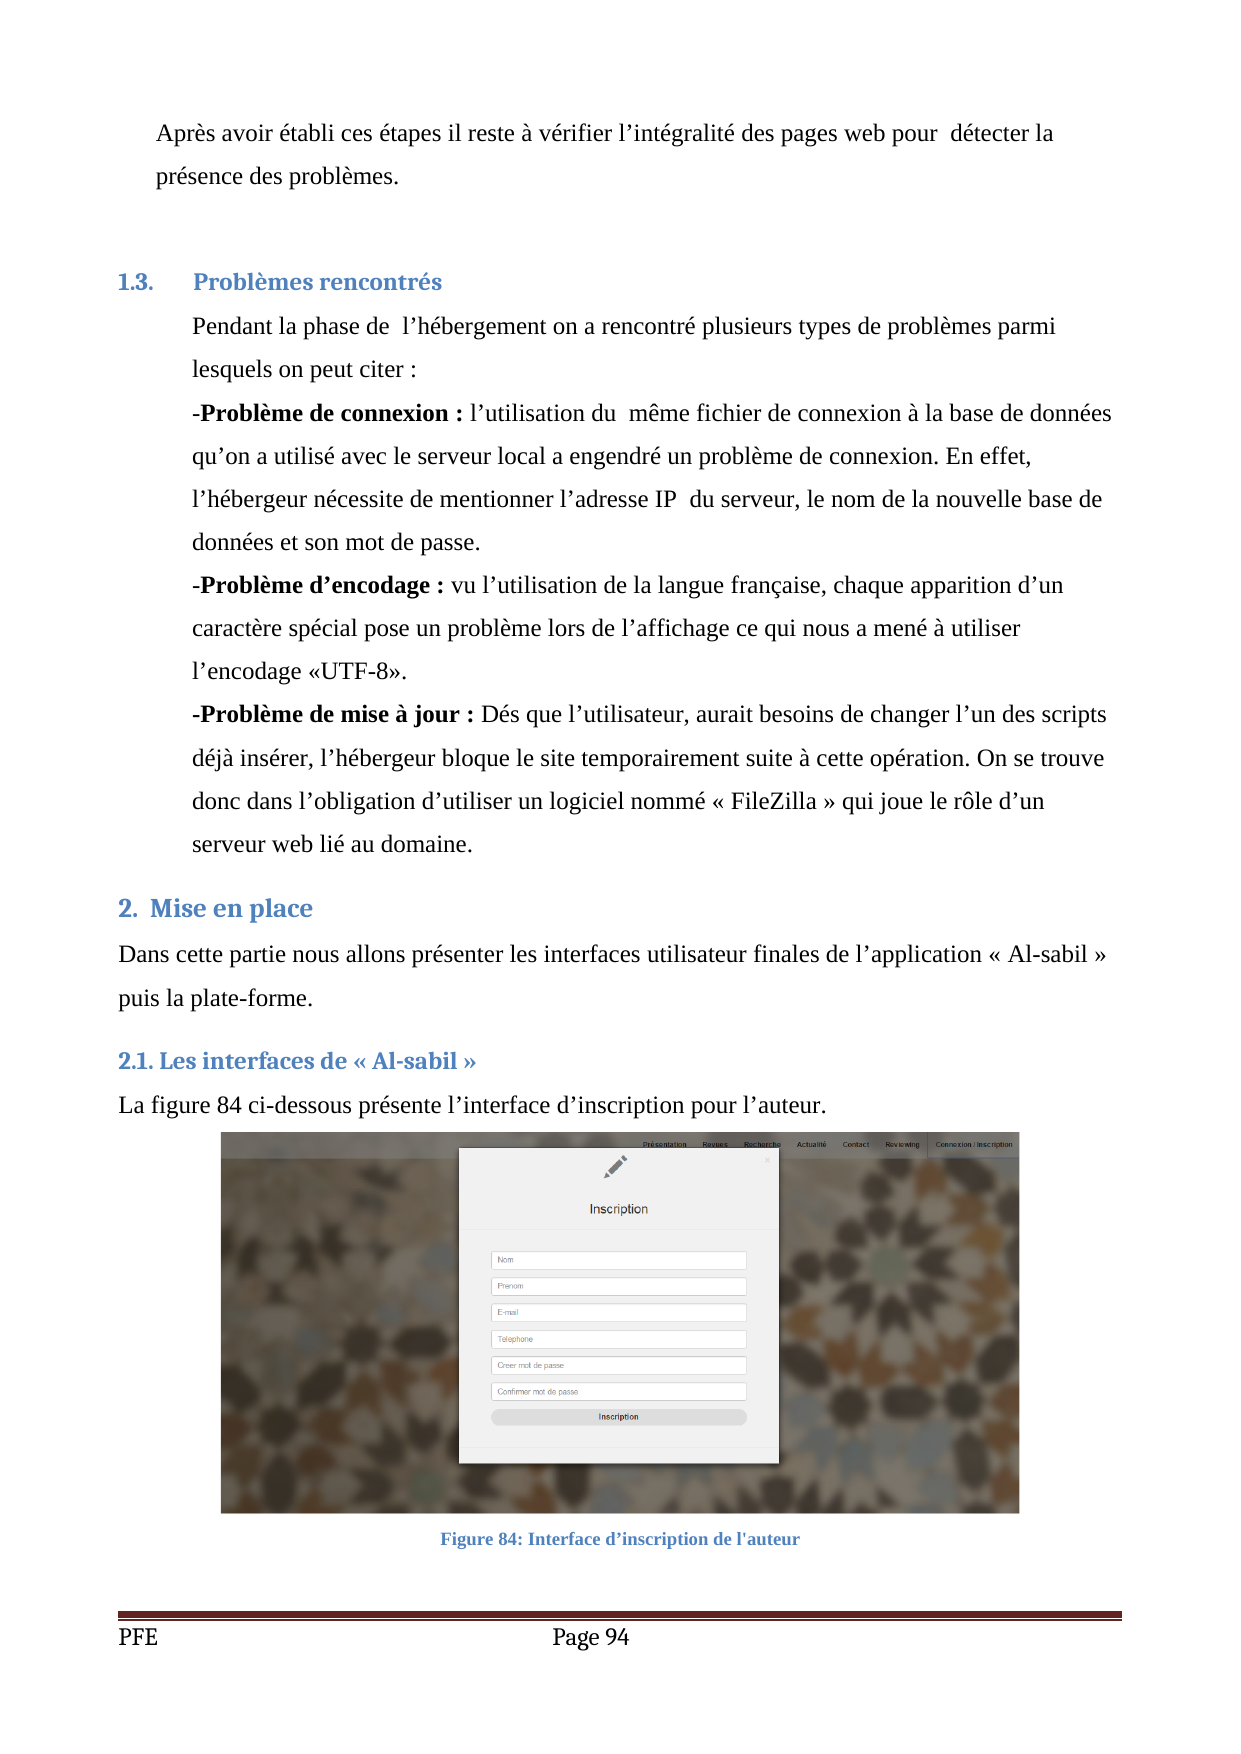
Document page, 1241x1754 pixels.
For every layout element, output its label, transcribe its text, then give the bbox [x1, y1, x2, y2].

text -Problème d’encodage : vu l’utilisation de la langue française, chaque apparition d’un caractère spécial pose un problème lors de l’affichage ce qui nous a mené à utiliser l’encodage «UTF-8». [192, 570, 1122, 685]
subtitle Problèmes rencontrés [118, 268, 1122, 297]
subtitle 2.1. Les interfaces de « Al-sabil » [118, 1047, 1122, 1075]
text -Problème de mise à jour : Dés que l’utilisateur, aurait besoins de changer l’un des scripts déjà insérer, l’hébergeur bloque le site temporairement suite à cette opération. On se trouve donc dans l’obligation d’utiliser un logiciel nommé « FileZilla » qui joue le rôle d’un serveur web lié au domaine. [192, 699, 1122, 858]
text -Problème de connexion : l’utilisation du même fichier de connexion à la base de données qu’on a utilisé avec le serveur local a engendré un problème de connexion. En effet, l’hébergeur nécessite de mentionner l’adresse IP du serveur, le nom de la nouvelle base de données et son mot de passe. [192, 398, 1122, 556]
text Après avoir établi ces étapes il reste à vérifier l’intégralité des pages web pour détecter la présence des problèmes. [156, 118, 1122, 190]
text Pendant la phase de l’hébergement on a rencontré plusieurs types de problèmes parmi lesquels on peut citer : [192, 311, 1122, 383]
text Dans cette partie nous allons présenter les interfaces utilisateur finales de l’application « Al-sabil » puis la plate-forme. [118, 939, 1122, 1011]
text La figure 84 ci-dessous présente l’interface d’inscription pour l’auteur. [118, 1090, 1122, 1118]
picture [220, 1132, 1020, 1514]
subtitle 2. Mise en place [118, 893, 1122, 924]
